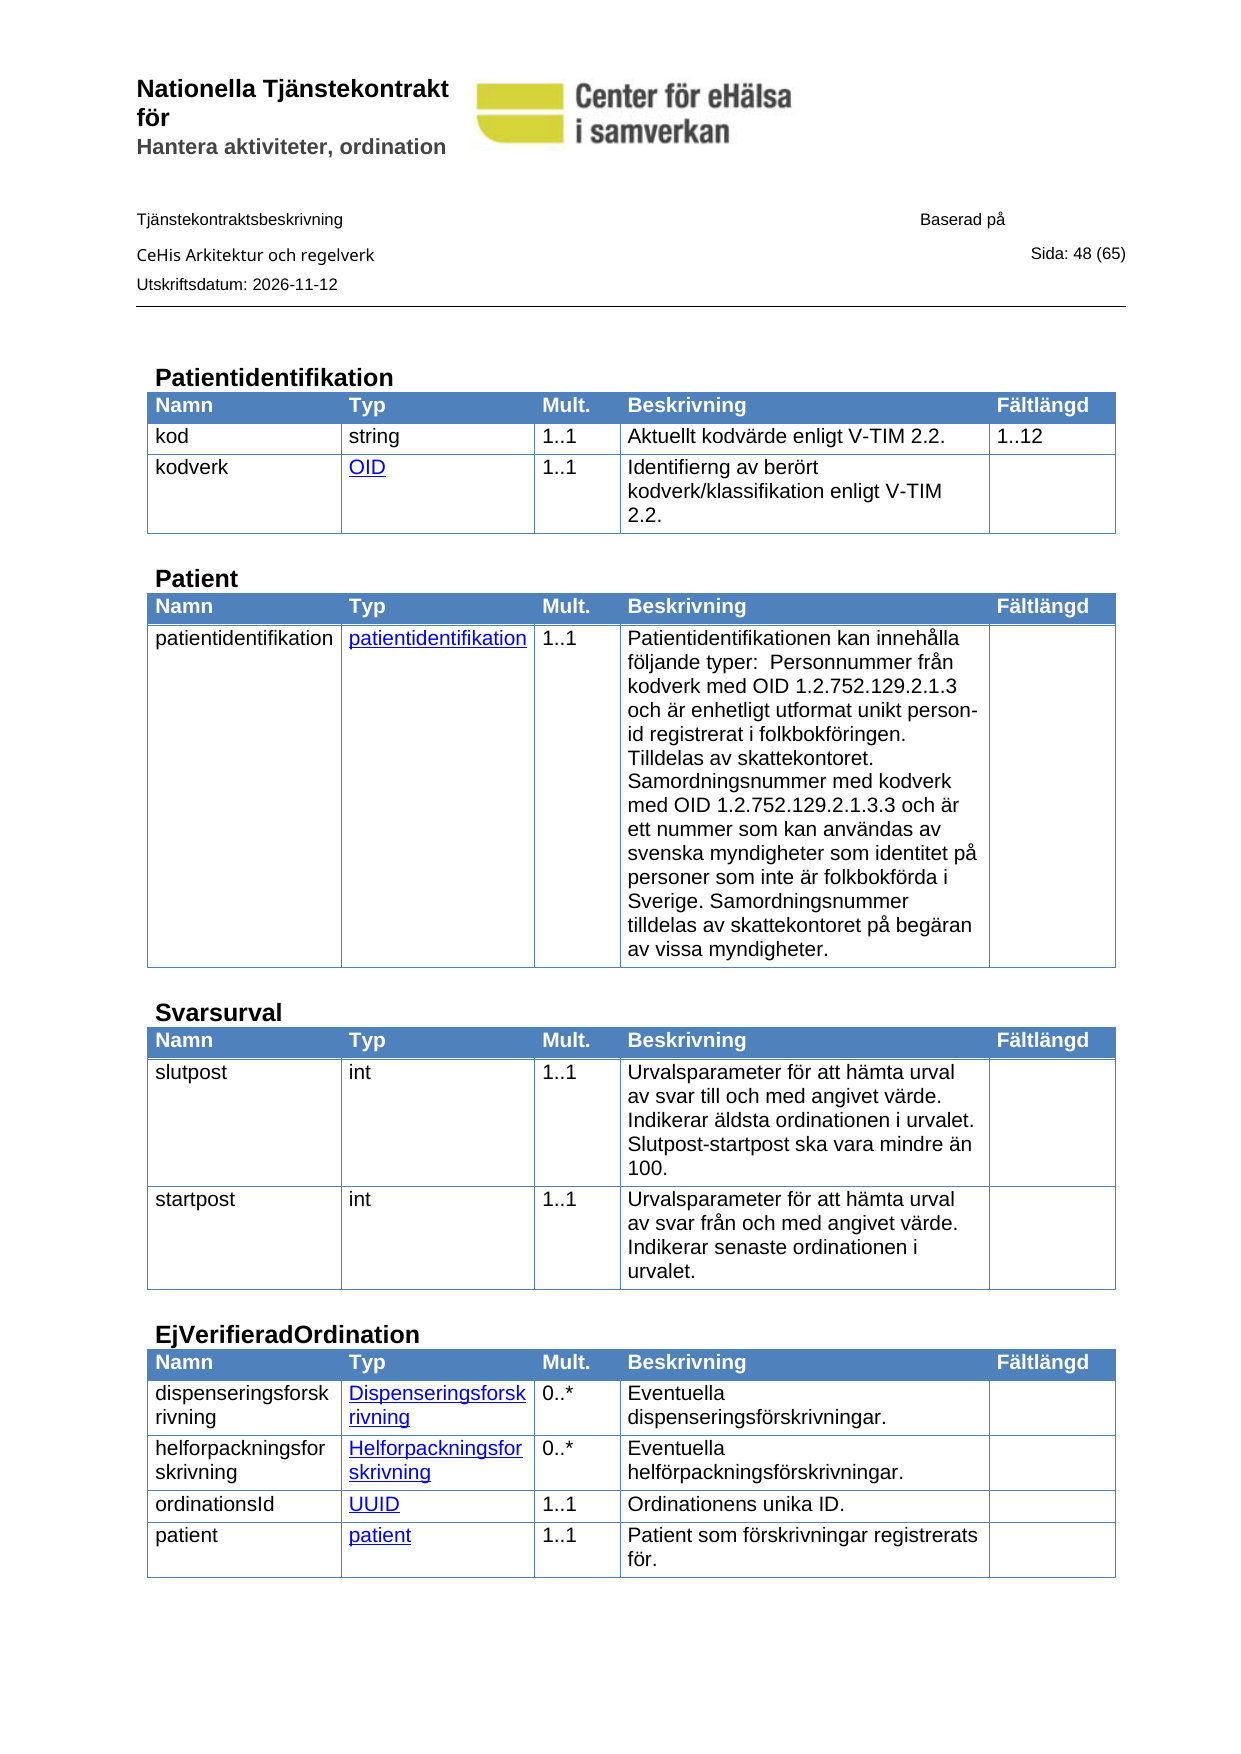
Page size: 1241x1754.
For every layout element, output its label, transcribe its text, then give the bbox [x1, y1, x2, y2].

table_cell UUID [342, 1491, 534, 1522]
table_header Typ [342, 393, 534, 423]
table_cell [990, 455, 1115, 533]
table_cell string [342, 424, 534, 454]
table_cell startpost [148, 1187, 341, 1289]
table_header Typ [342, 594, 534, 624]
table_cell 0..* [535, 1381, 620, 1435]
table_cell [990, 1060, 1115, 1186]
table_cell [990, 1381, 1115, 1435]
table_cell Urvalsparameter för att hämta urval av svar till och med angivet värde. Indikerar äldsta ordinationen i urvalet. Slutpost-startpost ska vara mindre än 100. [621, 1060, 989, 1186]
table_cell 1..12 [990, 424, 1115, 454]
table_header Fältlängd [990, 393, 1115, 423]
table_cell ordinationsId [148, 1491, 341, 1522]
table_cell 1..1 [535, 1491, 620, 1522]
table_cell [990, 1187, 1115, 1289]
table_header Mult. [535, 393, 620, 423]
table_cell [990, 1491, 1115, 1522]
table_cell Patient som förskrivningar registrerats för. [621, 1523, 989, 1577]
table_cell patient [342, 1523, 534, 1577]
table_cell kodverk [148, 455, 341, 533]
table_cell 0..* [535, 1436, 620, 1490]
table_header Typ [342, 1028, 534, 1058]
table_cell [990, 1523, 1115, 1577]
text EjVerifieradOrdination [148, 1320, 1181, 1349]
table_cell kod [148, 424, 341, 454]
table_header Namn [148, 393, 341, 423]
table_cell [990, 1436, 1115, 1490]
table_header Mult. [535, 594, 620, 624]
table_header Mult. [535, 1350, 620, 1380]
table_header Fältlängd [990, 594, 1115, 624]
table_header Beskrivning [621, 1028, 989, 1058]
table_header Beskrivning [621, 594, 989, 624]
table_cell patientidentifikation [148, 626, 341, 967]
table_header Fältlängd [990, 1028, 1115, 1058]
table_cell patientidentifikation [342, 626, 534, 967]
text Svarsurval [148, 998, 1181, 1027]
table_header Beskrivning [621, 393, 989, 423]
table_cell Eventuella helförpackningsförskrivningar. [621, 1436, 989, 1490]
table_header Namn [148, 594, 341, 624]
table_cell Eventuella dispenseringsförskrivningar. [621, 1381, 989, 1435]
table_cell Patientidentifikationen kan innehålla följande typer: Personnummer från kodverk med OID 1.2.752.129.2.1.3 och är enhetligt utformat unikt person-id registrerat i folkbokföringen. Tilldelas av skattekontoret. Samordningsnummer med kodverk med OID 1.2.752.129.2.1.3.3 och är ett nummer som kan användas av svenska myndigheter som identitet på personer som inte är folkbokförda i Sverige. Samordningsnummer tilldelas av skattekontoret på begäran av vissa myndigheter. [621, 626, 989, 967]
table_header Namn [148, 1028, 341, 1058]
table_header Namn [148, 1350, 341, 1380]
table_cell Dispenseringsforskrivning [342, 1381, 534, 1435]
table_cell Aktuellt kodvärde enligt V-TIM 2.2. [621, 424, 989, 454]
table_cell [990, 626, 1115, 967]
table_cell 1..1 [535, 424, 620, 454]
table_cell slutpost [148, 1060, 341, 1186]
picture [471, 78, 797, 151]
table_cell Urvalsparameter för att hämta urval av svar från och med angivet värde. Indikerar senaste ordinationen i urvalet. [621, 1187, 989, 1289]
table_cell patient [148, 1523, 341, 1577]
table_header Beskrivning [621, 1350, 989, 1380]
table_cell Identifierng av berört kodverk/klassifikation enligt V-TIM 2.2. [621, 455, 989, 533]
table_cell Ordinationens unika ID. [621, 1491, 989, 1522]
table_cell dispenseringsforskrivning [148, 1381, 341, 1435]
table_cell 1..1 [535, 626, 620, 967]
table_cell 1..1 [535, 1060, 620, 1186]
table_header Fältlängd [990, 1350, 1115, 1380]
table_cell 1..1 [535, 1187, 620, 1289]
text Patient [148, 564, 1181, 593]
table_cell 1..1 [535, 455, 620, 533]
table_cell Helforpackningsforskrivning [342, 1436, 534, 1490]
table_cell 1..1 [535, 1523, 620, 1577]
table_header Typ [342, 1350, 534, 1380]
table_cell helforpackningsforskrivning [148, 1436, 341, 1490]
text Patientidentifikation [148, 363, 1181, 392]
table_cell int [342, 1060, 534, 1186]
table_cell int [342, 1187, 534, 1289]
table_header Mult. [535, 1028, 620, 1058]
table_cell OID [342, 455, 534, 533]
